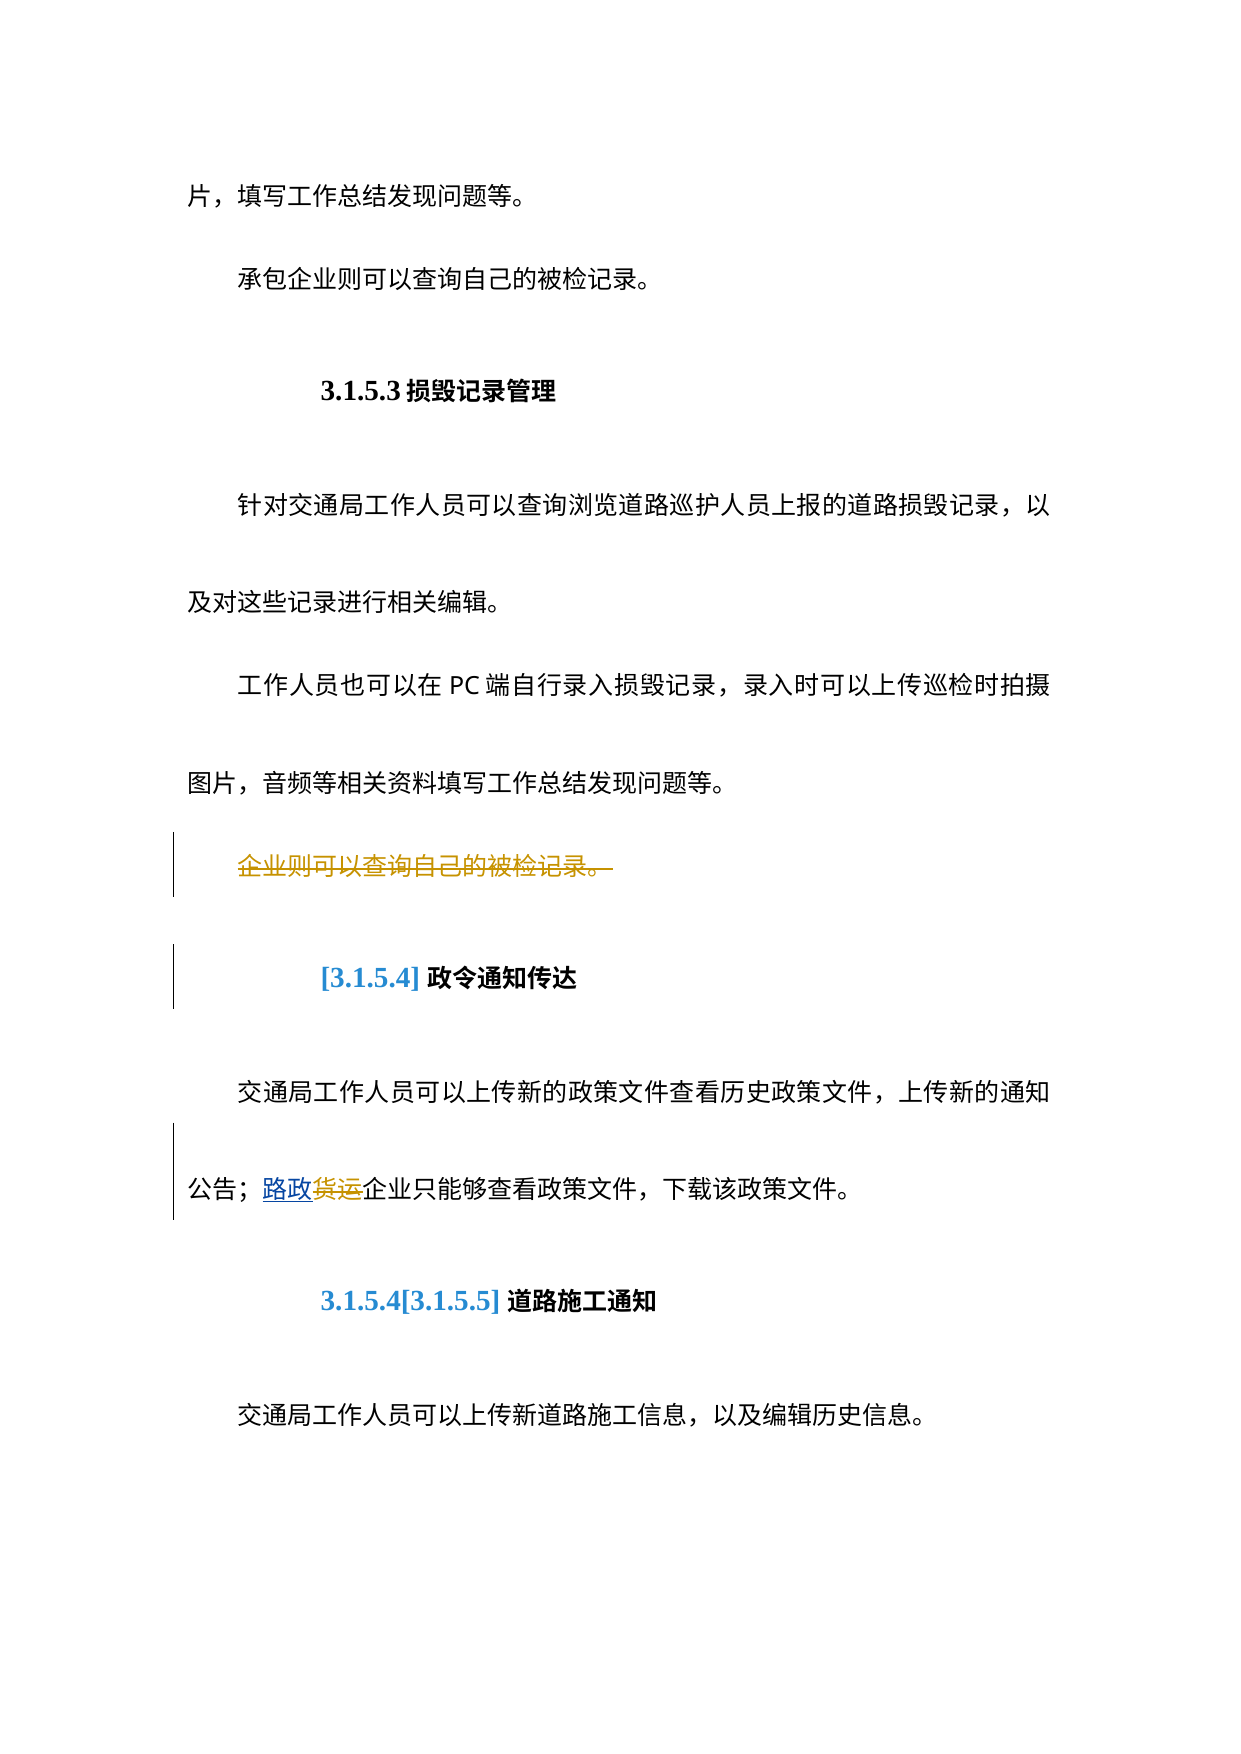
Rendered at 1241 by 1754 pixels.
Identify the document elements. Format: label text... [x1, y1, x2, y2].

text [187, 162, 1053, 227]
text 针对交通局工作人员可以查询浏览道路巡护人员上报的道路损毁记录，以及对这些记录进行相关编辑。 [187, 471, 1053, 633]
text 交通局工作人员可以上传新道路施工信息，以及编辑历史信息。 [187, 1381, 1053, 1446]
text 交通局工作人员可以上传新的政策文件查看历史政策文件，上传新的通知公告；企业只能够查看政策文件，下载该政策文件。 [187, 1058, 1053, 1220]
text 工作人员也可以在PC端自行录入损毁记录，录入时可以上传巡检时拍摄图片，音频等相关资料填写工作总结发现问题等。 [187, 651, 1053, 814]
subtitle 政令通知传达 [320, 944, 1053, 1009]
subtitle 道路施工通知 [320, 1267, 1053, 1332]
text 承包企业则可以查询自己的被检记录。 [187, 245, 1053, 310]
subtitle 损毁记录管理 [320, 357, 1053, 422]
